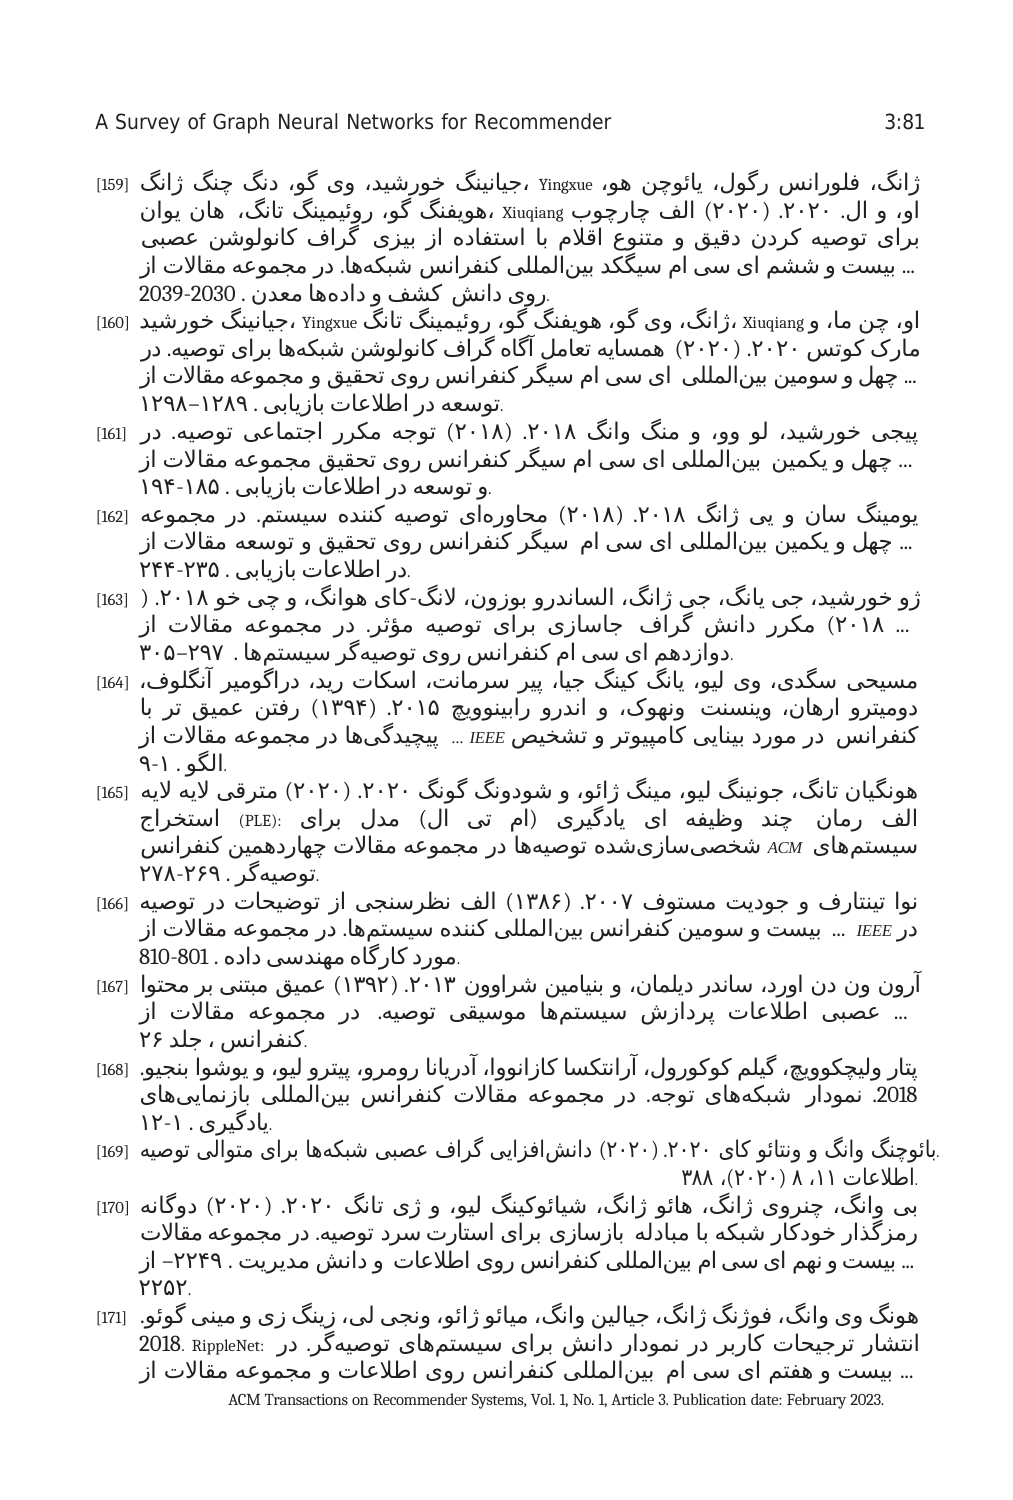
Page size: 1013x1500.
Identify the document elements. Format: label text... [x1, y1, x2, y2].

list یومینگ سان و یی ژانگ ۲۰۱۸. (۲۰۱۸) محاوره‌ای توصیه کننده سیستم. در مجموعه مقالات از ‎‏ ... چهل و یکمین بین‌المللی ای سی ام سیگر کنفرانس روی تحقیق و توسعه در اطلاعات بازیابی . ۲۳۵-۲۴۴. [96, 502, 918, 583]
list جیانینگ خورشید، وی گو، دنگ چنگ ژانگ، Yingxue ژانگ، فلورانس رگول، یائوچن هو، هویفنگ گو، روئیمینگ تانگ، هان یوان، Xiuqiang او، و ال. ۲۰۲۰. (۲۰۲۰) الف چارچوب برای توصیه کردن دقیق و متنوع اقلام با استفاده از بیزی گراف کانولوشن عصبی شبکه‌ها. در مجموعه مقالات از ‎‏ ... بیست و ششم ای سی ام سیگکد بین‌المللی کنفرانس روی دانش کشف و داده‌ها معدن . 2030-2039. [96, 170, 920, 307]
list پیجی خورشید، لو وو، و منگ وانگ ۲۰۱۸. (۲۰۱۸) توجه مکرر اجتماعی توصیه. در مجموعه مقالات از ‎‏ ... چهل و یکمین بین‌المللی ای سی ام سیگر کنفرانس روی تحقیق و توسعه در اطلاعات بازیابی . ۱۸۵-۱۹۴. [96, 419, 918, 500]
list هونگیان تانگ، جونینگ لیو، مینگ ژائو، و شودونگ گونگ ۲۰۲۰. (۲۰۲۰) مترقی لایه لایه استخراج (PLE): الف رمان چند وظیفه ای یادگیری (ام تی ال) مدل برای شخصی‌سازی‌شده توصیه‌ها در مجموعه مقالات چهاردهمین کنفرانس ACM سیستم‌های توصیه‌گر . ۲۶۹-۲۷۸. [96, 778, 918, 887]
list جیانینگ خورشید، Yingxue ژانگ، وی گو، هویفنگ گو، روئیمینگ تانگ، Xiuqiang او، چن ما، و مارک کوتس ۲۰۲۰. (۲۰۲۰) همسایه تعامل آگاه گراف کانولوشن شبکه‌ها برای توصیه. در مجموعه مقالات از ‎‏ ... چهل و سومین بین‌المللی ای سی ام سیگر کنفرانس روی تحقیق و توسعه در اطلاعات بازیابی . ۱۲۸۹–۱۲۹۸. [96, 308, 920, 417]
list نوا تینتارف و جودیت مستوف ۲۰۰۷. (۱۳۸۶) الف نظرسنجی از توضیحات در توصیه کننده سیستم‌ها. در مجموعه مقالات از ‎‏ ... بیست و سومین کنفرانس بین‌المللی IEEE در مورد کارگاه مهندسی داده . 801-810. [96, 888, 918, 970]
text اطلاعات ۱۱، ۸ (۲۰۲۰)، ۳۸۸. [96, 1165, 918, 1191]
list پتار ولیچکوویچ، گیلم کوکورول، آرانتکسا کازانووا، آدریانا رومرو، پیترو لیو، و یوشوا بنجیو. 2018. نمودار شبکه‌های توجه. در مجموعه مقالات کنفرانس بین‌المللی بازنمایی‌های یادگیری . ۱-۱۲. [96, 1054, 918, 1136]
list بائوچنگ وانگ و ونتائو کای ۲۰۲۰. (۲۰۲۰) دانش‌افزایی گراف عصبی شبکه‌ها برای متوالی توصیه. [96, 1137, 1012, 1164]
list آرون ون دن اورد، ساندر دیلمان، و بنیامین شراوون ۲۰۱۳. (۱۳۹۲) عمیق مبتنی بر محتوا موسیقی توصیه. در مجموعه مقالات از ‎‏ ... عصبی اطلاعات پردازش سیستم‌ها کنفرانس ، جلد ۲۶. [96, 971, 921, 1053]
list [96, 1303, 920, 1384]
list مسیحی سگدی، وی لیو، یانگ کینگ جیا، پیر سرمانت، اسکات رید، دراگومیر آنگلوف، دومیترو ارهان، وینسنت ونهوک، و اندرو رابینوویچ ۲۰۱۵. (۱۳۹۴) رفتن عمیق تر با پیچیدگی‌ها در مجموعه مقالات از ‎‏ ... IEEE کنفرانس در مورد بینایی کامپیوتر و تشخیص الگو . ۱-۹. [96, 667, 918, 777]
list ژو خورشید، جی یانگ، جی ژانگ، الساندرو بوزون، لانگ-کای هوانگ، و چی خو ۲۰۱۸. (۲۰۱۸) مکرر دانش گراف جاسازی برای توصیه مؤثر. در مجموعه مقالات از ‎‏ ... دوازدهم ای سی ام کنفرانس روی توصیه‌گر سیستم‌ها . ۲۹۷–۳۰۵. [96, 584, 920, 666]
list بی وانگ، چنروی ژانگ، هائو ژانگ، شیائوکینگ لیو، و ژی تانگ ۲۰۲۰. (۲۰۲۰) دوگانه رمزگذار خودکار شبکه با مبادله بازسازی برای استارت سرد توصیه. در مجموعه مقالات از ‎‏ ... بیست و نهم ای سی ام بین‌المللی کنفرانس روی اطلاعات و دانش مدیریت . ۲۲۴۹–۲۲۵۲. [96, 1192, 918, 1302]
